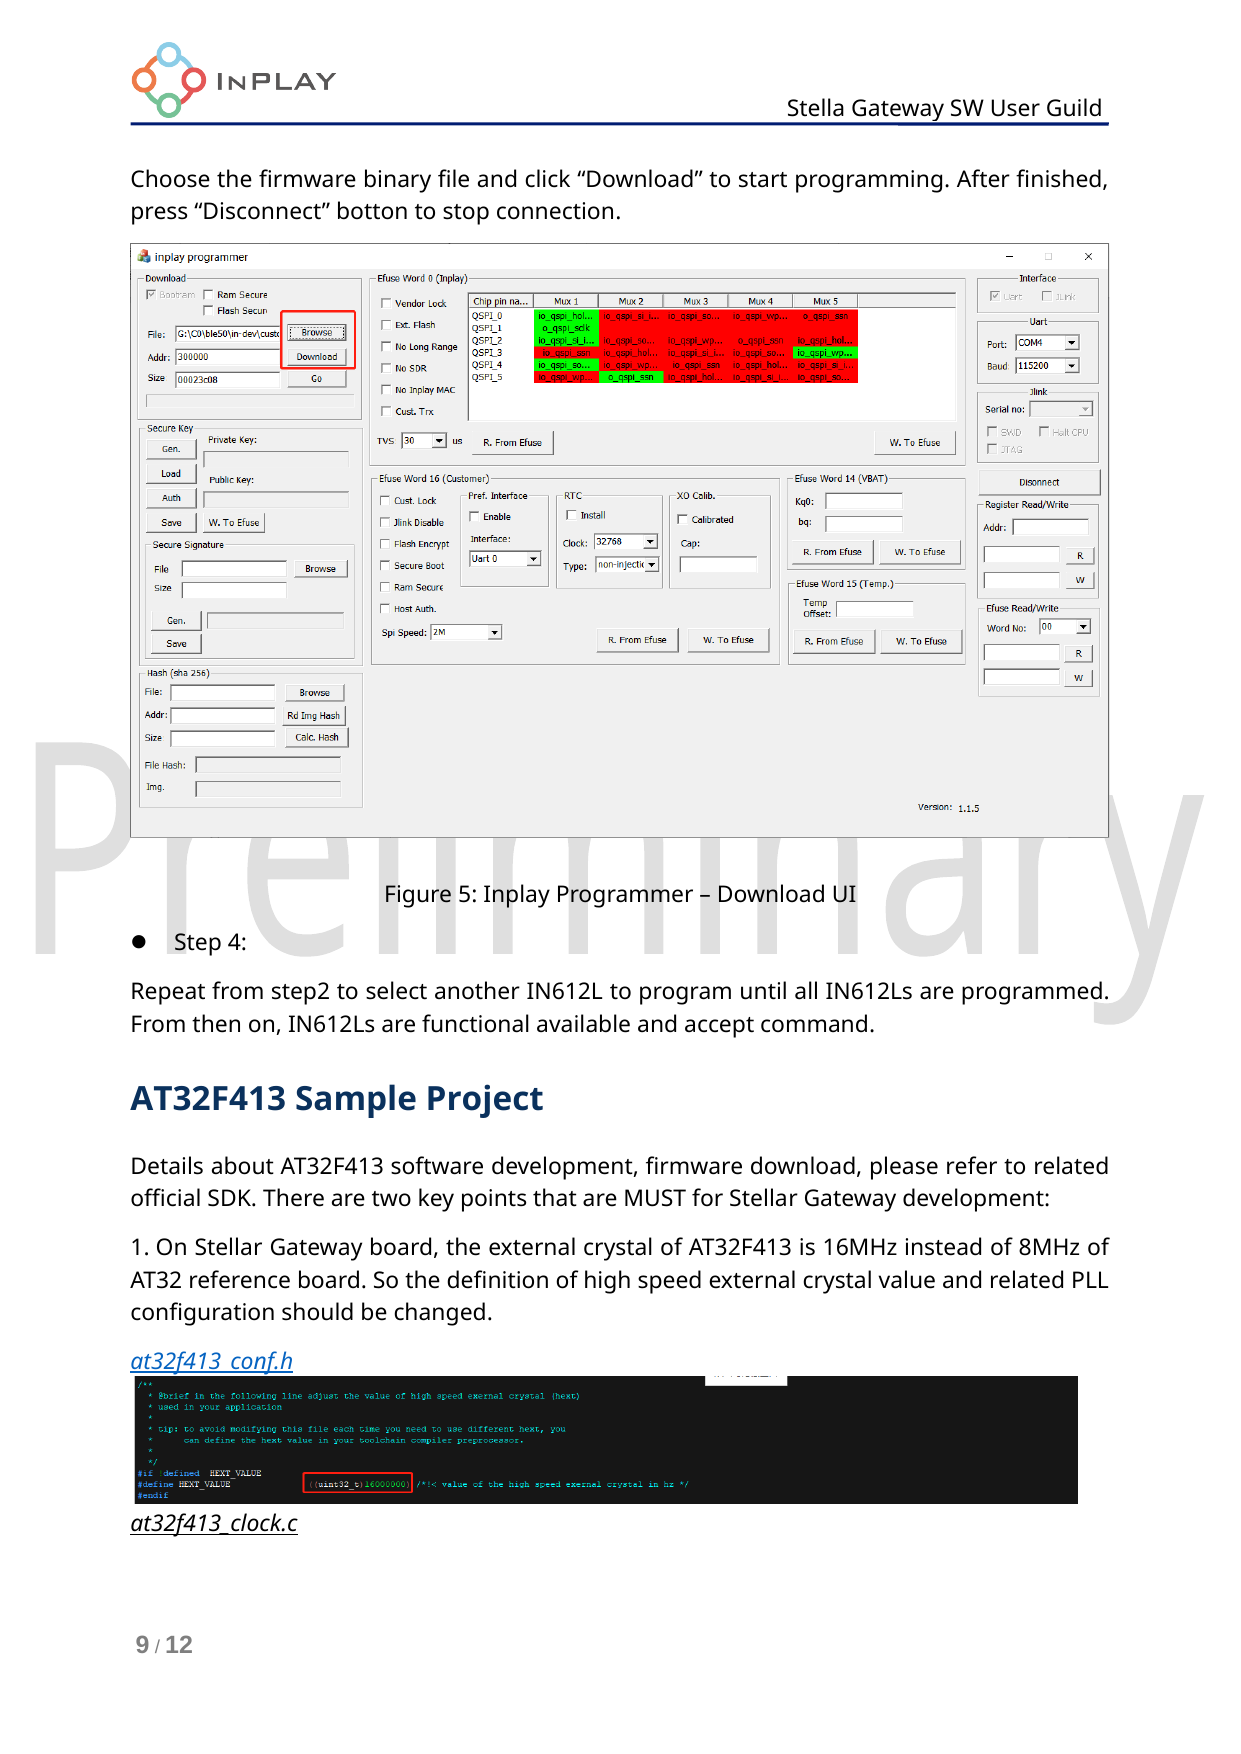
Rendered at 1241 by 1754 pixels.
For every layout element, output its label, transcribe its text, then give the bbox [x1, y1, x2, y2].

text at32f413_conf.h [130, 1344, 1110, 1377]
text Repeat from step2 to select another IN612L to program until all IN612Ls are programmed. From then on, IN612Ls are functional available and accept command. [130, 974, 1110, 1039]
subtitle AT32F413 Sample Project [130, 1064, 1110, 1129]
list On Stellar Gateway board, the external crystal of AT32F413 is 16MHz instead of 8MHz of AT32 reference board. So the definition of high speed external crystal value and related PLL configuration should be changed. [130, 1231, 1110, 1328]
text at32f413_clock.c [130, 1507, 1110, 1539]
picture [130, 243, 1110, 838]
picture [128, 41, 340, 119]
text Details about AT32F413 software development, firmware download, please refer to related official SDK. There are two key points that are MUST for Stellar Gateway development: [130, 1149, 1110, 1214]
picture [134, 1376, 1078, 1504]
text Choose the firmware binary file and click “Download” to start programming. After finished, press “Disconnect” botton to stop connection. [130, 162, 1110, 227]
list Step 4: [130, 926, 1110, 958]
list Figure 5: Inplay Programmer – Download UI [130, 877, 1110, 909]
